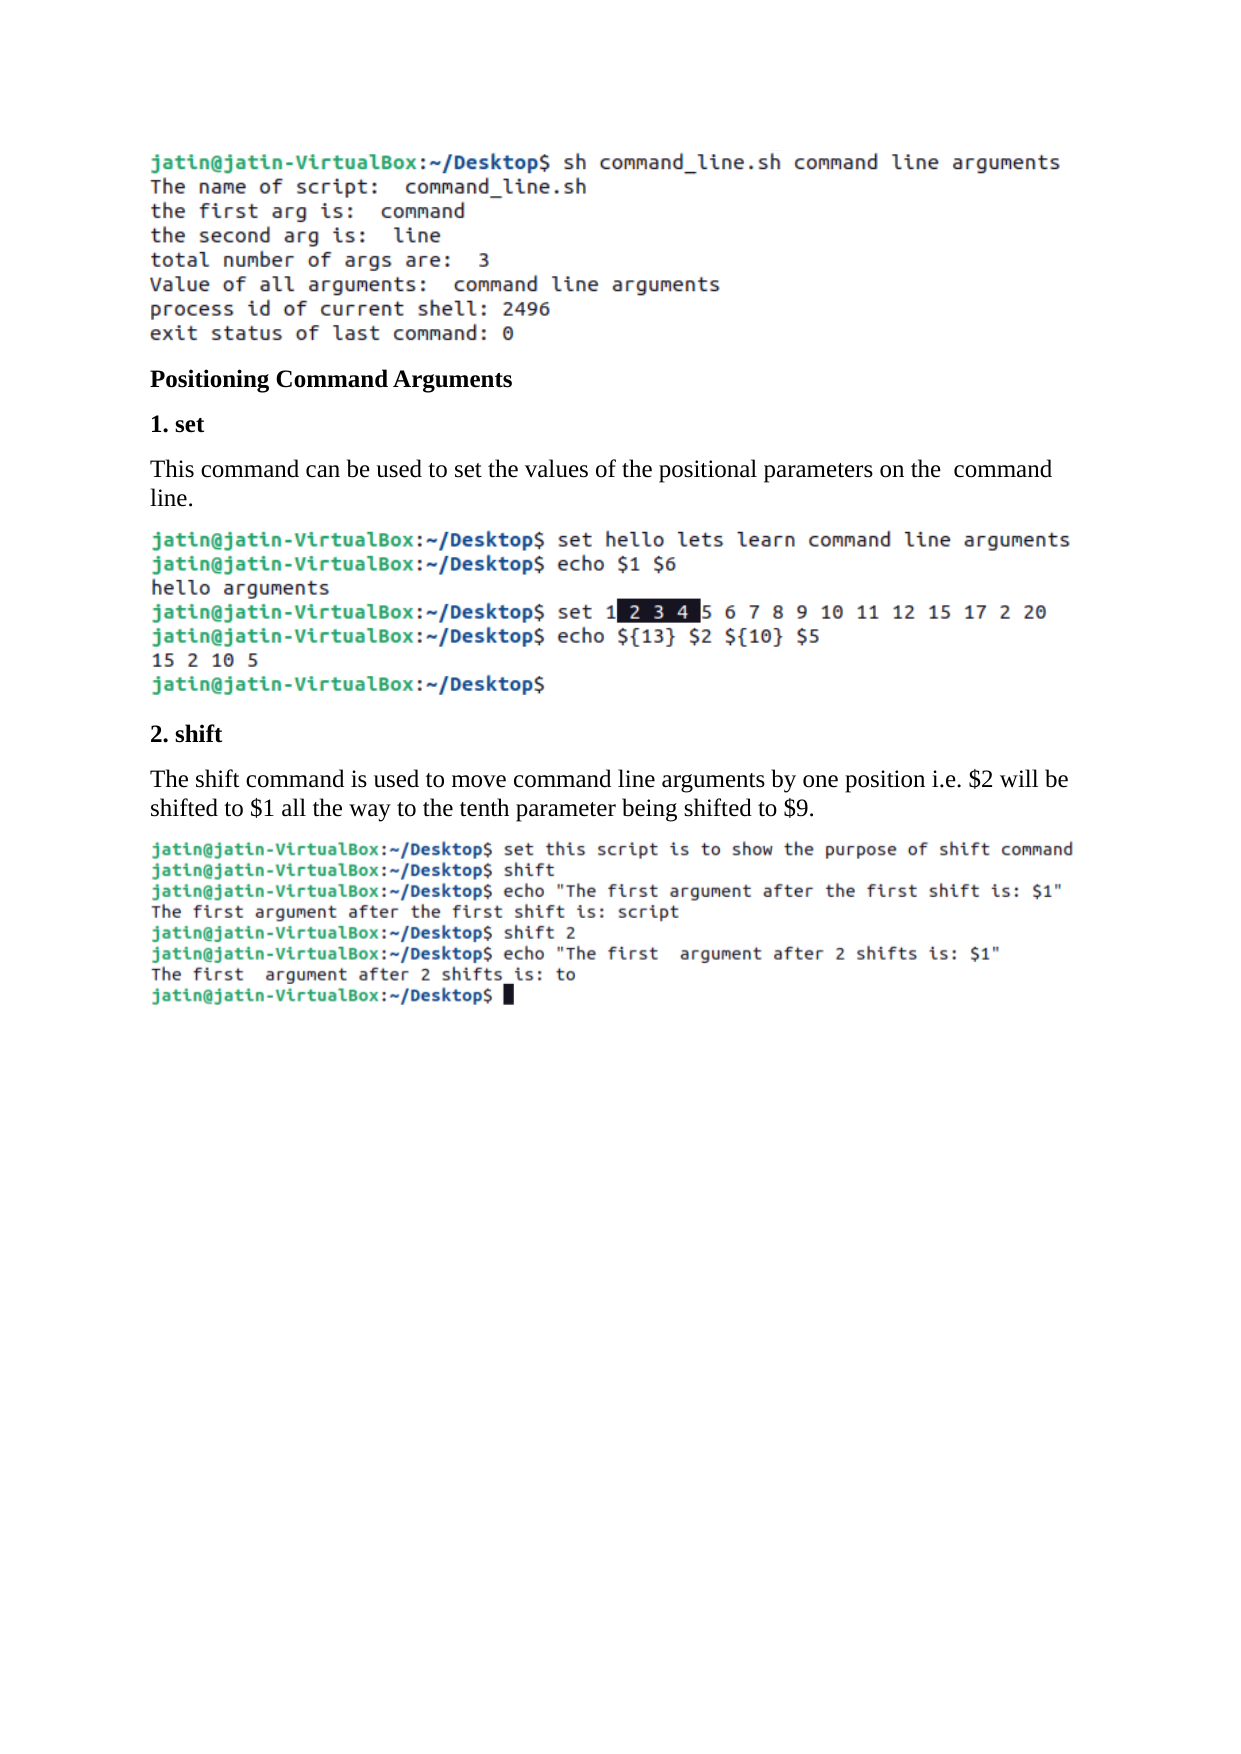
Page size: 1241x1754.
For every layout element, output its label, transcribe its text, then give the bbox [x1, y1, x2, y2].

text The shift command is used to move command line arguments by one position i.e. $2 will be shifted to $1 all the way to the tenth parameter being shifted to $9. [150, 764, 1090, 822]
picture [150, 528, 1091, 703]
text 2. shift [150, 719, 1090, 748]
picture [150, 838, 1091, 1013]
text This command can be used to set the values of the positional parameters on the command line. [150, 454, 1090, 512]
text Positioning Command Arguments [150, 364, 1090, 392]
picture [150, 150, 1091, 347]
text 1. set [150, 409, 1090, 438]
